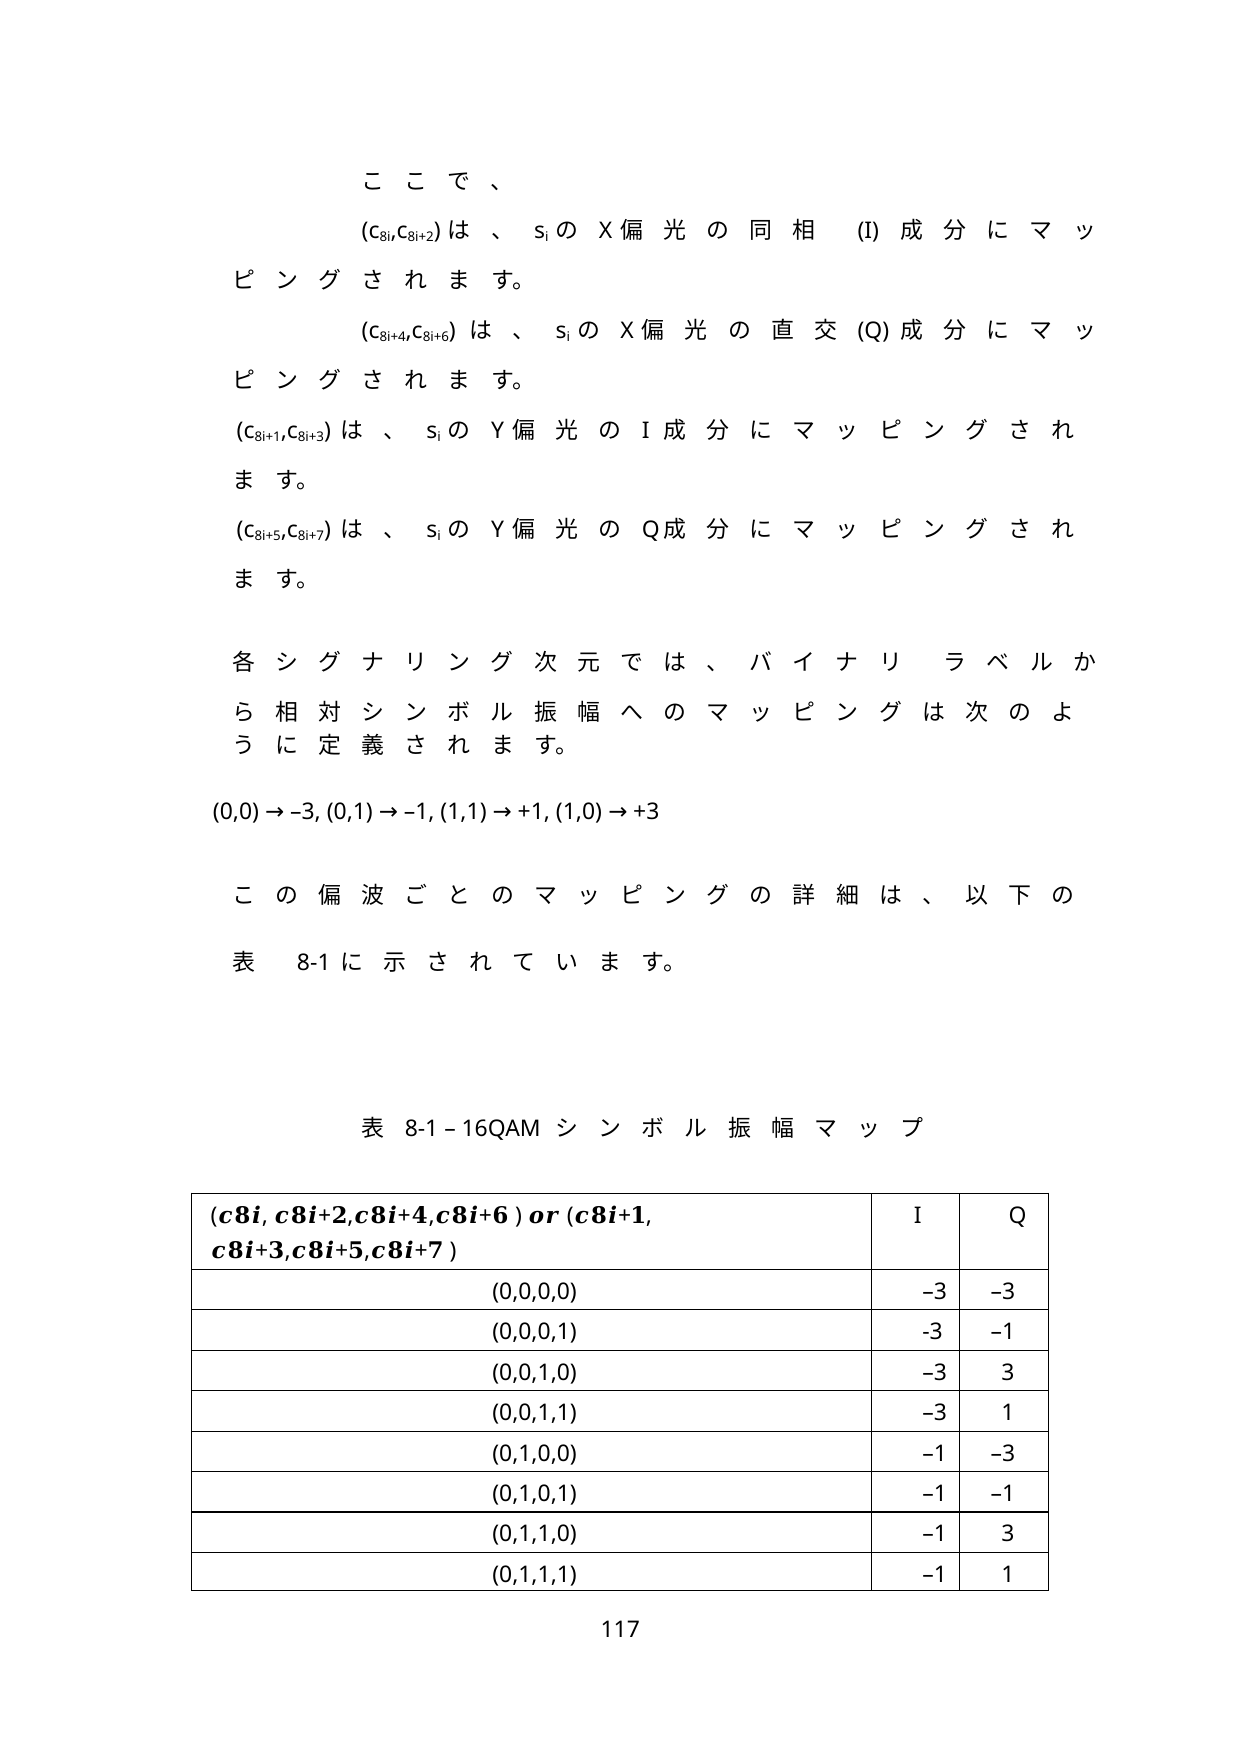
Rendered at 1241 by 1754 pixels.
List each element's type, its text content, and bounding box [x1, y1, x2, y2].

table_cell (0,1,1,1) [192, 1553, 871, 1590]
table_cell –3 [960, 1270, 1048, 1309]
text (c8i,c8i+2)は、siのX偏光の同相 (I) 成分にマッピングされます。 [167, 196, 1116, 295]
table_cell (0,1,0,0) [192, 1432, 871, 1471]
table_cell 3 [960, 1351, 1048, 1390]
table_cell (0,0,0,1) [192, 1310, 871, 1350]
table_cell 1 [960, 1391, 1048, 1431]
table_cell (0,1,0,1) [192, 1472, 871, 1511]
table_header (𝒄𝟖𝒊, 𝒄𝟖𝒊+𝟐,𝒄𝟖𝒊+𝟒,𝒄𝟖𝒊+𝟔 ) 𝒐𝒓 (𝒄𝟖𝒊+𝟏, 𝒄𝟖𝒊+𝟑,𝒄𝟖𝒊+𝟓,𝒄𝟖𝒊+𝟕 ) [192, 1194, 871, 1269]
table_cell (0,0,1,1) [192, 1391, 871, 1431]
table_cell –1 [960, 1310, 1048, 1350]
table_cell –3 [872, 1391, 959, 1431]
text (c8i+1,c8i+3)は、siのY偏光のI成分にマッピングされます。 [167, 395, 1116, 495]
table_cell –1 [960, 1472, 1048, 1511]
text (c8i+5,c8i+7)は、siのY偏光のQ成分にマッピングされます。 [167, 495, 1116, 594]
table_cell –1 [872, 1472, 959, 1511]
text 表8-1 – 16QAMシンボル振幅マップ [167, 1093, 1116, 1159]
table_cell 1 [960, 1553, 1048, 1590]
table_cell –3 [872, 1270, 959, 1309]
table_header I [872, 1194, 959, 1269]
table_cell –3 [960, 1432, 1048, 1471]
text この偏波ごとのマッピングの詳細は、以下の表 8‑1 に示されています。 [167, 860, 1116, 993]
table_cell –1 [872, 1553, 959, 1590]
table_cell (0,0,1,0) [192, 1351, 871, 1390]
table_cell –1 [872, 1513, 959, 1552]
table_cell –3 [872, 1351, 959, 1390]
table_cell 3 [960, 1513, 1048, 1552]
text (0,0) → –3, (0,1) → –1, (1,1) → +1, (1,0) → +3 [167, 794, 1116, 827]
table_cell (0,1,1,0) [192, 1513, 871, 1552]
table_cell –1 [872, 1432, 959, 1471]
text 各シグナリング次元では、バイナリ ラベルから相対シンボル振幅へのマッピングは次のように定義されます。 [167, 628, 1116, 761]
table_cell (0,0,0,0) [192, 1270, 871, 1309]
table_cell -3 [872, 1310, 959, 1350]
text ここで、 [167, 162, 1116, 196]
table_header Q [960, 1194, 1048, 1269]
text (c8i+4,c8i+6)は、siのX偏光の直交(Q) 成分にマッピングされます。 [167, 295, 1116, 395]
